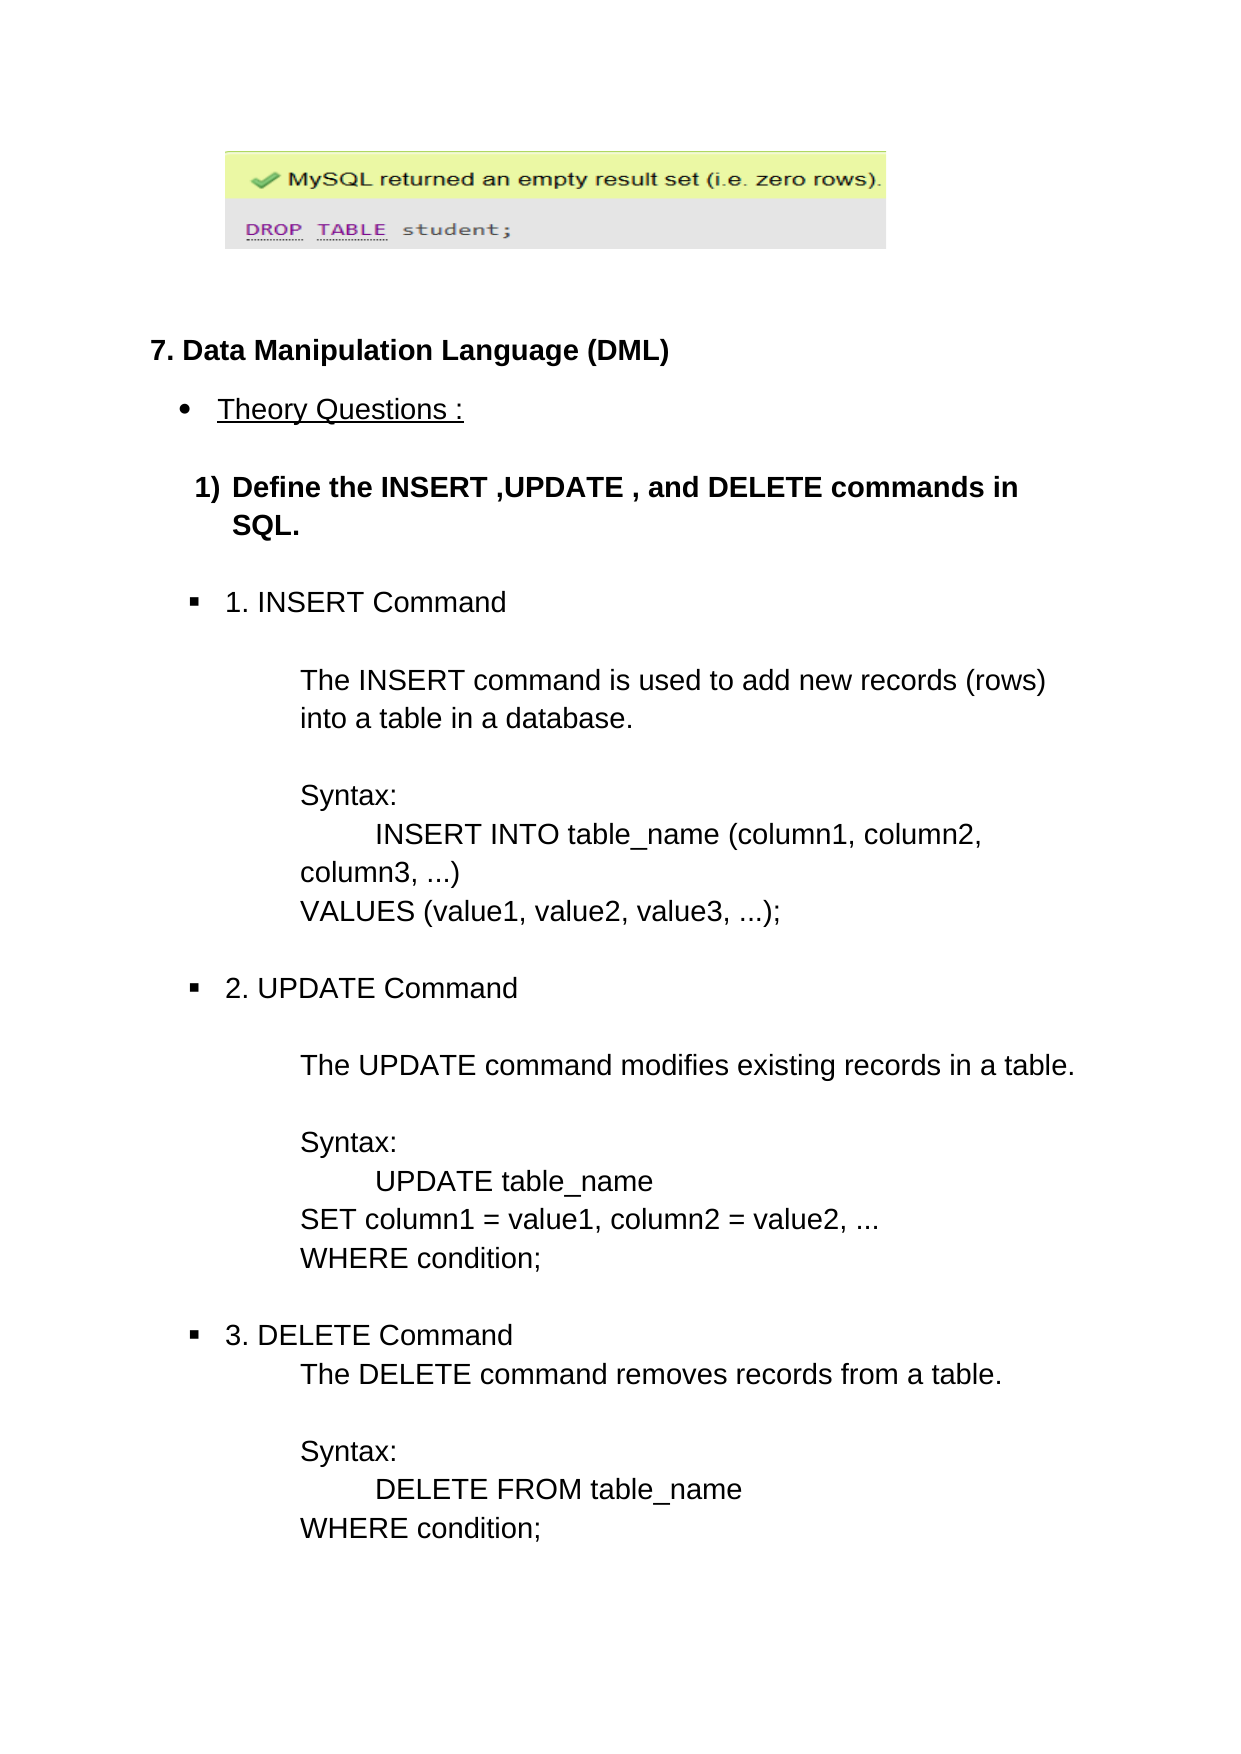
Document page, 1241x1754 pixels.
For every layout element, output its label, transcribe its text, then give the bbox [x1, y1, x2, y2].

list Theory Questions : [179, 392, 1090, 426]
list INSERT INTO table_name (column1, column2, column3, ...) [300, 817, 1090, 889]
list DELETE FROM table_name [300, 1472, 1090, 1506]
list Syntax: [300, 1434, 1090, 1467]
list UPDATE table_name [300, 1164, 1090, 1197]
list WHERE condition; [300, 1511, 1090, 1544]
list VALUES (value1, value2, value3, ...); [300, 894, 1090, 927]
picture [225, 150, 887, 249]
list Syntax: [300, 1125, 1090, 1159]
text 7. Data Manipulation Language (DML) [150, 333, 1090, 366]
list The DELETE command removes records from a table. [300, 1357, 1090, 1390]
list SET column1 = value1, column2 = value2, ... [300, 1202, 1090, 1236]
list 2. UPDATE Command [187, 971, 1090, 1004]
list 1. INSERT Command [187, 585, 1090, 619]
list Define the INSERT ,UPDATE , and DELETE commands in SQL. [194, 469, 1090, 542]
list WHERE condition; [300, 1241, 1090, 1274]
list The INSERT command is used to add new records (rows) into a table in a database. [300, 662, 1090, 734]
list Syntax: [300, 778, 1090, 812]
list The UPDATE command modifies existing records in a table. [300, 1048, 1090, 1082]
list 3. DELETE Command [187, 1318, 1090, 1352]
